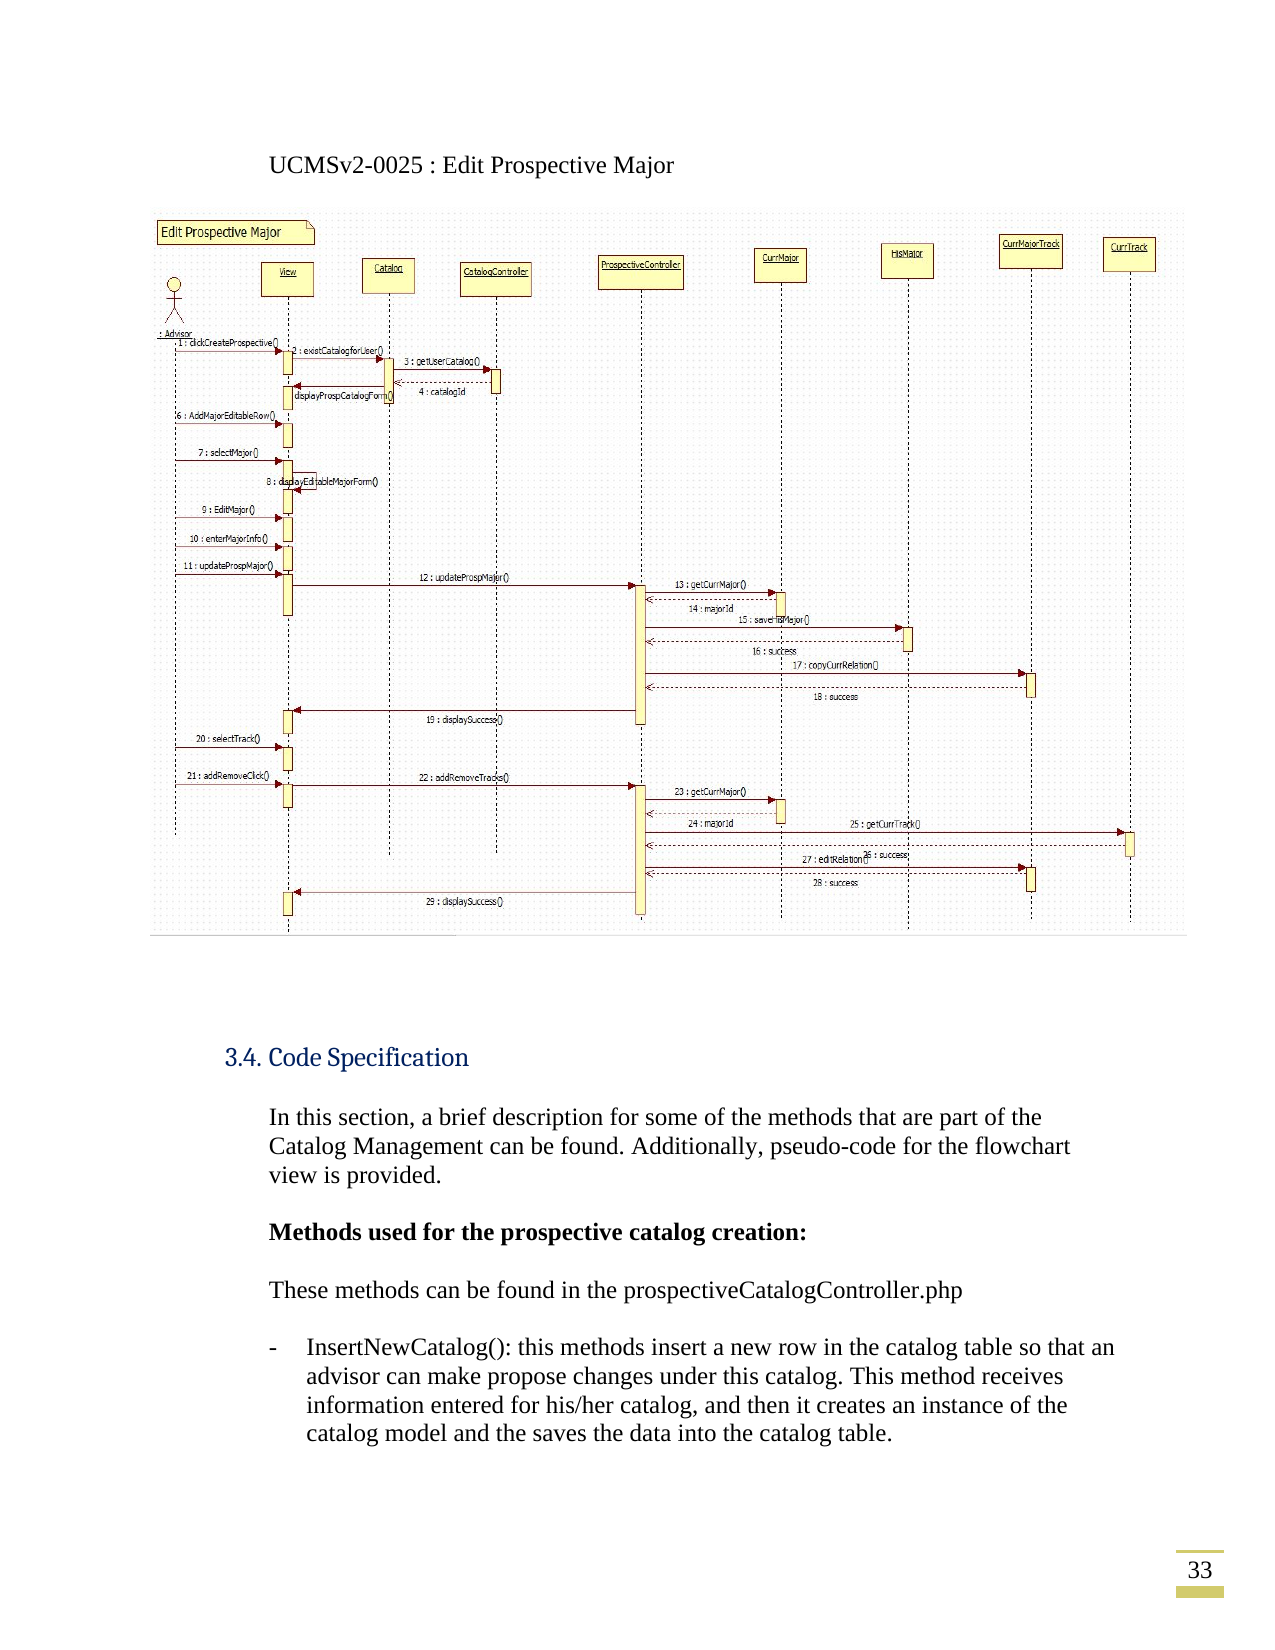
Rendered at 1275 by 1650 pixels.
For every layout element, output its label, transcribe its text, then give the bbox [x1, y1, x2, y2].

text UCMSv2-0025 : Edit Prospective Major [269, 150, 1125, 179]
text Methods used for the prospective catalog creation: [269, 1217, 1125, 1246]
text These methods can be found in the prospectiveCatalogController.php [269, 1275, 1125, 1303]
picture [150, 207, 1187, 936]
text In this section, a brief description for some of the methods that are part of the Catalog Management can be found. Additionally, pseudo-code for the flowchart view is provided. [269, 1102, 1125, 1188]
subtitle Code Specification [225, 1042, 1125, 1073]
list InsertNewCatalog(): this methods insert a new row in the catalog table so that an advisor can make propose changes under this catalog. This method receives information entered for his/her catalog, and then it creates an instance of the catalog model and the saves the data into the catalog table. [269, 1332, 1125, 1447]
